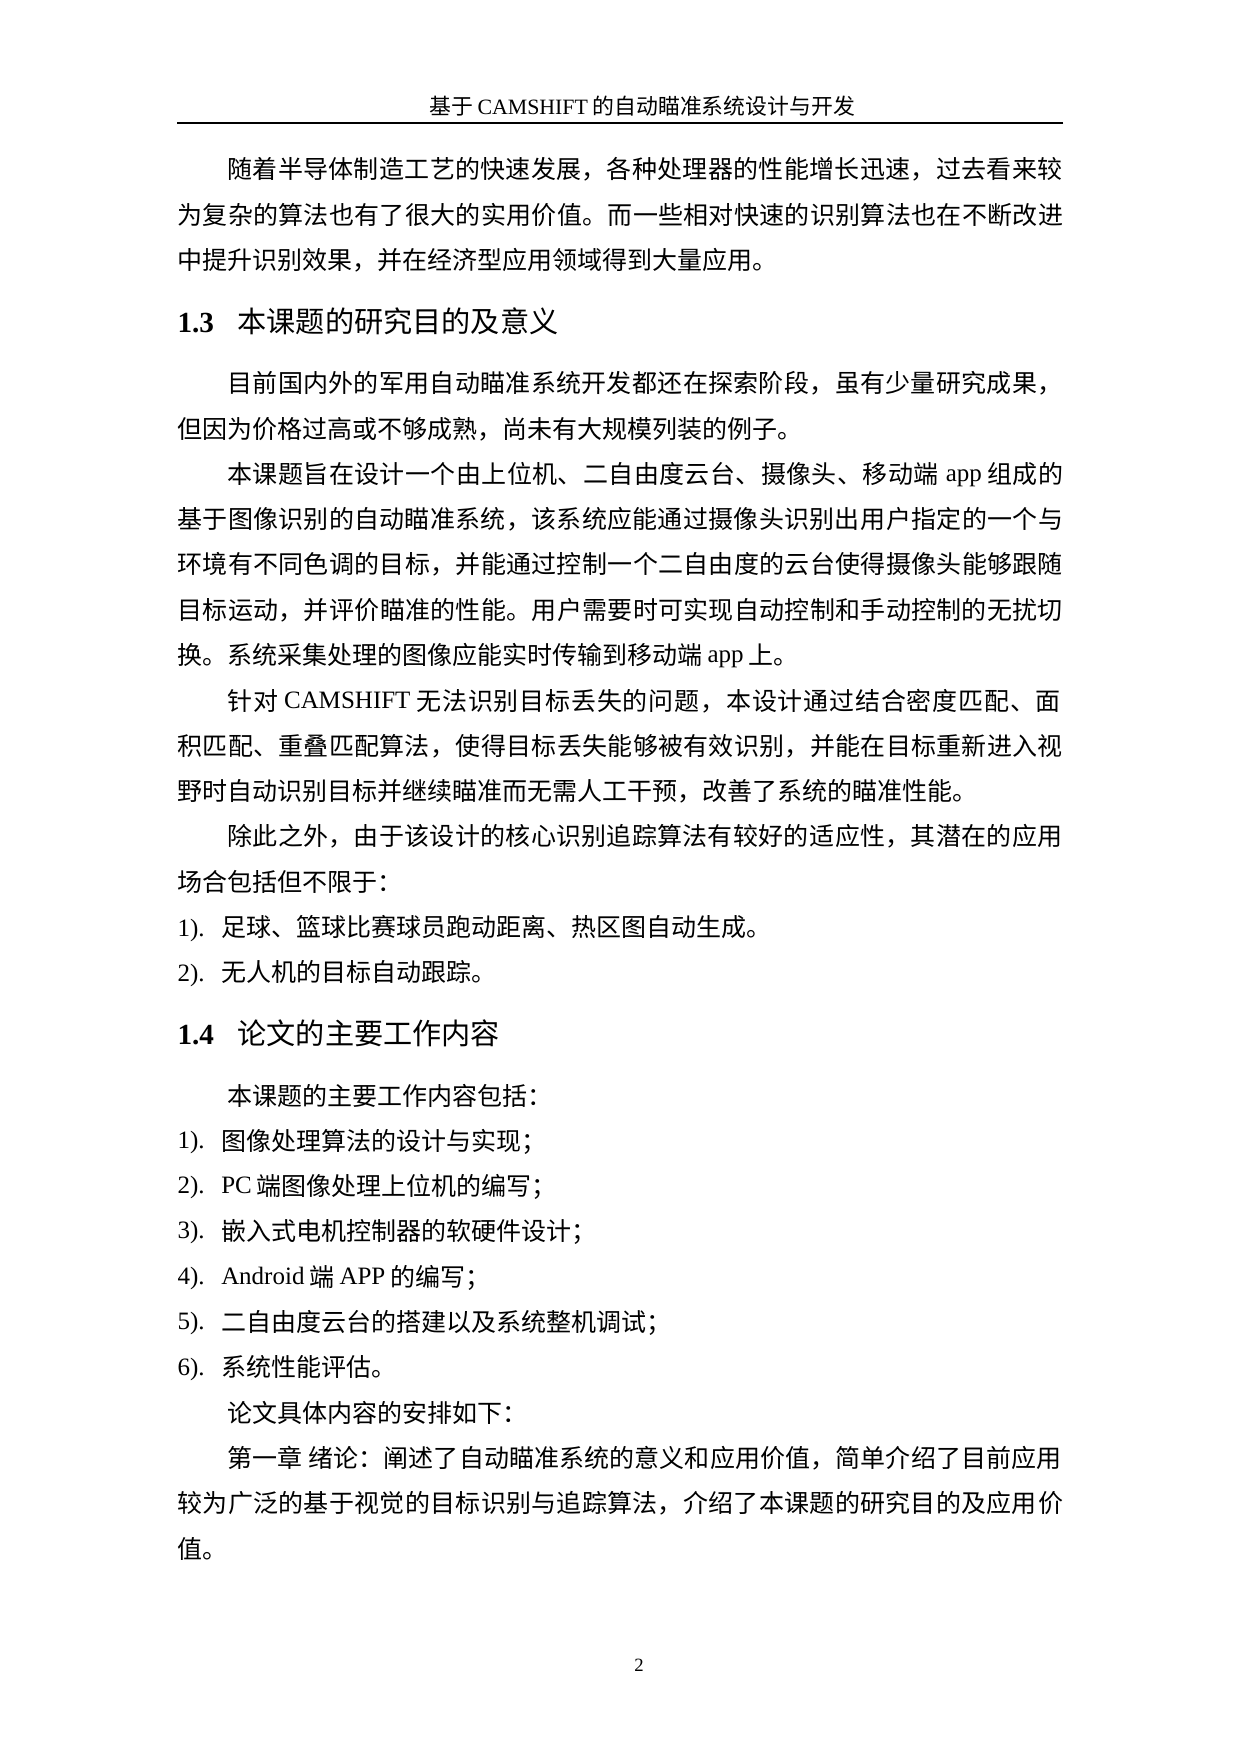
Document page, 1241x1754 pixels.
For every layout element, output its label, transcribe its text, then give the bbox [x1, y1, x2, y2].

list 无人机的目标自动跟踪。 [177, 953, 1063, 989]
text 第一章 绪论：阐述了自动瞄准系统的意义和应用价值，简单介绍了目前应用较为广泛的基于视觉的目标识别与追踪算法，介绍了本课题的研究目的及应用价值。 [177, 1438, 1063, 1565]
list 嵌入式电机控制器的软硬件设计； [177, 1212, 1063, 1248]
text 随着半导体制造工艺的快速发展，各种处理器的性能增长迅速，过去看来较为复杂的算法也有了很大的实用价值。而一些相对快速的识别算法也在不断改进中提升识别效果，并在经济型应用领域得到大量应用。 [177, 150, 1063, 277]
list 系统性能评估。 [177, 1348, 1063, 1384]
text 本课题的主要工作内容包括： [177, 1076, 1063, 1112]
list Android端APP的编写； [177, 1257, 1063, 1293]
subtitle 本课题的研究目的及意义 [177, 298, 1063, 341]
text 本课题旨在设计一个由上位机、二自由度云台、摄像头、移动端app组成的基于图像识别的自动瞄准系统，该系统应能通过摄像头识别出用户指定的一个与环境有不同色调的目标，并能通过控制一个二自由度的云台使得摄像头能够跟随目标运动，并评价瞄准的性能。用户需要时可实现自动控制和手动控制的无扰切换。系统采集处理的图像应能实时传输到移动端app上。 [177, 454, 1063, 672]
text 论文具体内容的安排如下： [177, 1393, 1063, 1429]
subtitle 论文的主要工作内容 [177, 1011, 1063, 1053]
list 图像处理算法的设计与实现； [177, 1121, 1063, 1157]
text 除此之外，由于该设计的核心识别追踪算法有较好的适应性，其潜在的应用场合包括但不限于： [177, 817, 1063, 898]
list PC端图像处理上位机的编写； [177, 1167, 1063, 1203]
text 针对CAMSHIFT无法识别目标丢失的问题，本设计通过结合密度匹配、面积匹配、重叠匹配算法，使得目标丢失能够被有效识别，并能在目标重新进入视野时自动识别目标并继续瞄准而无需人工干预，改善了系统的瞄准性能。 [177, 681, 1063, 808]
list 足球、篮球比赛球员跑动距离、热区图自动生成。 [177, 907, 1063, 944]
list 二自由度云台的搭建以及系统整机调试； [177, 1302, 1063, 1339]
text 目前国内外的军用自动瞄准系统开发都还在探索阶段，虽有少量研究成果，但因为价格过高或不够成熟，尚未有大规模列装的例子。 [177, 364, 1063, 445]
